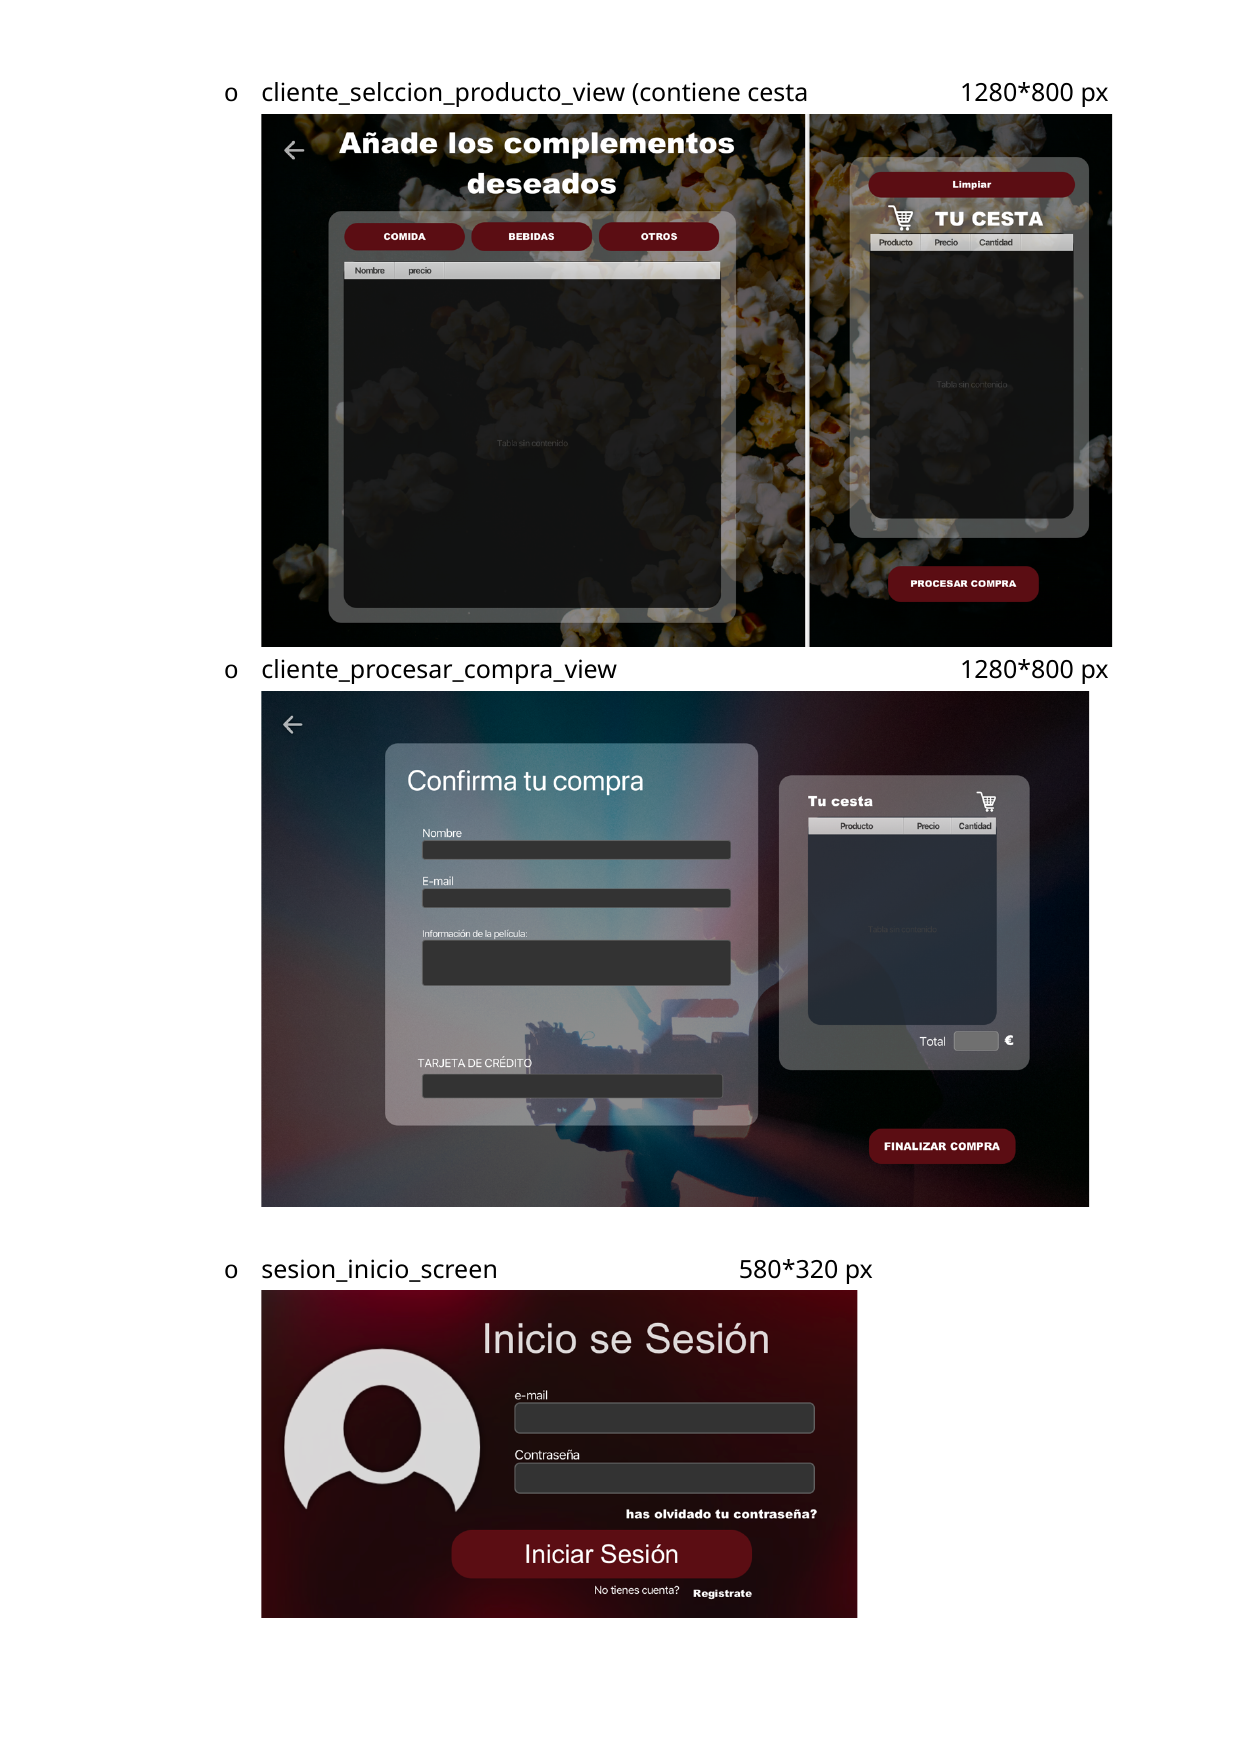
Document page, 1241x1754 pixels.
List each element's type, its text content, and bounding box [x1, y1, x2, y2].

picture [261, 1290, 858, 1618]
picture [261, 691, 1090, 1207]
picture [261, 114, 1113, 647]
